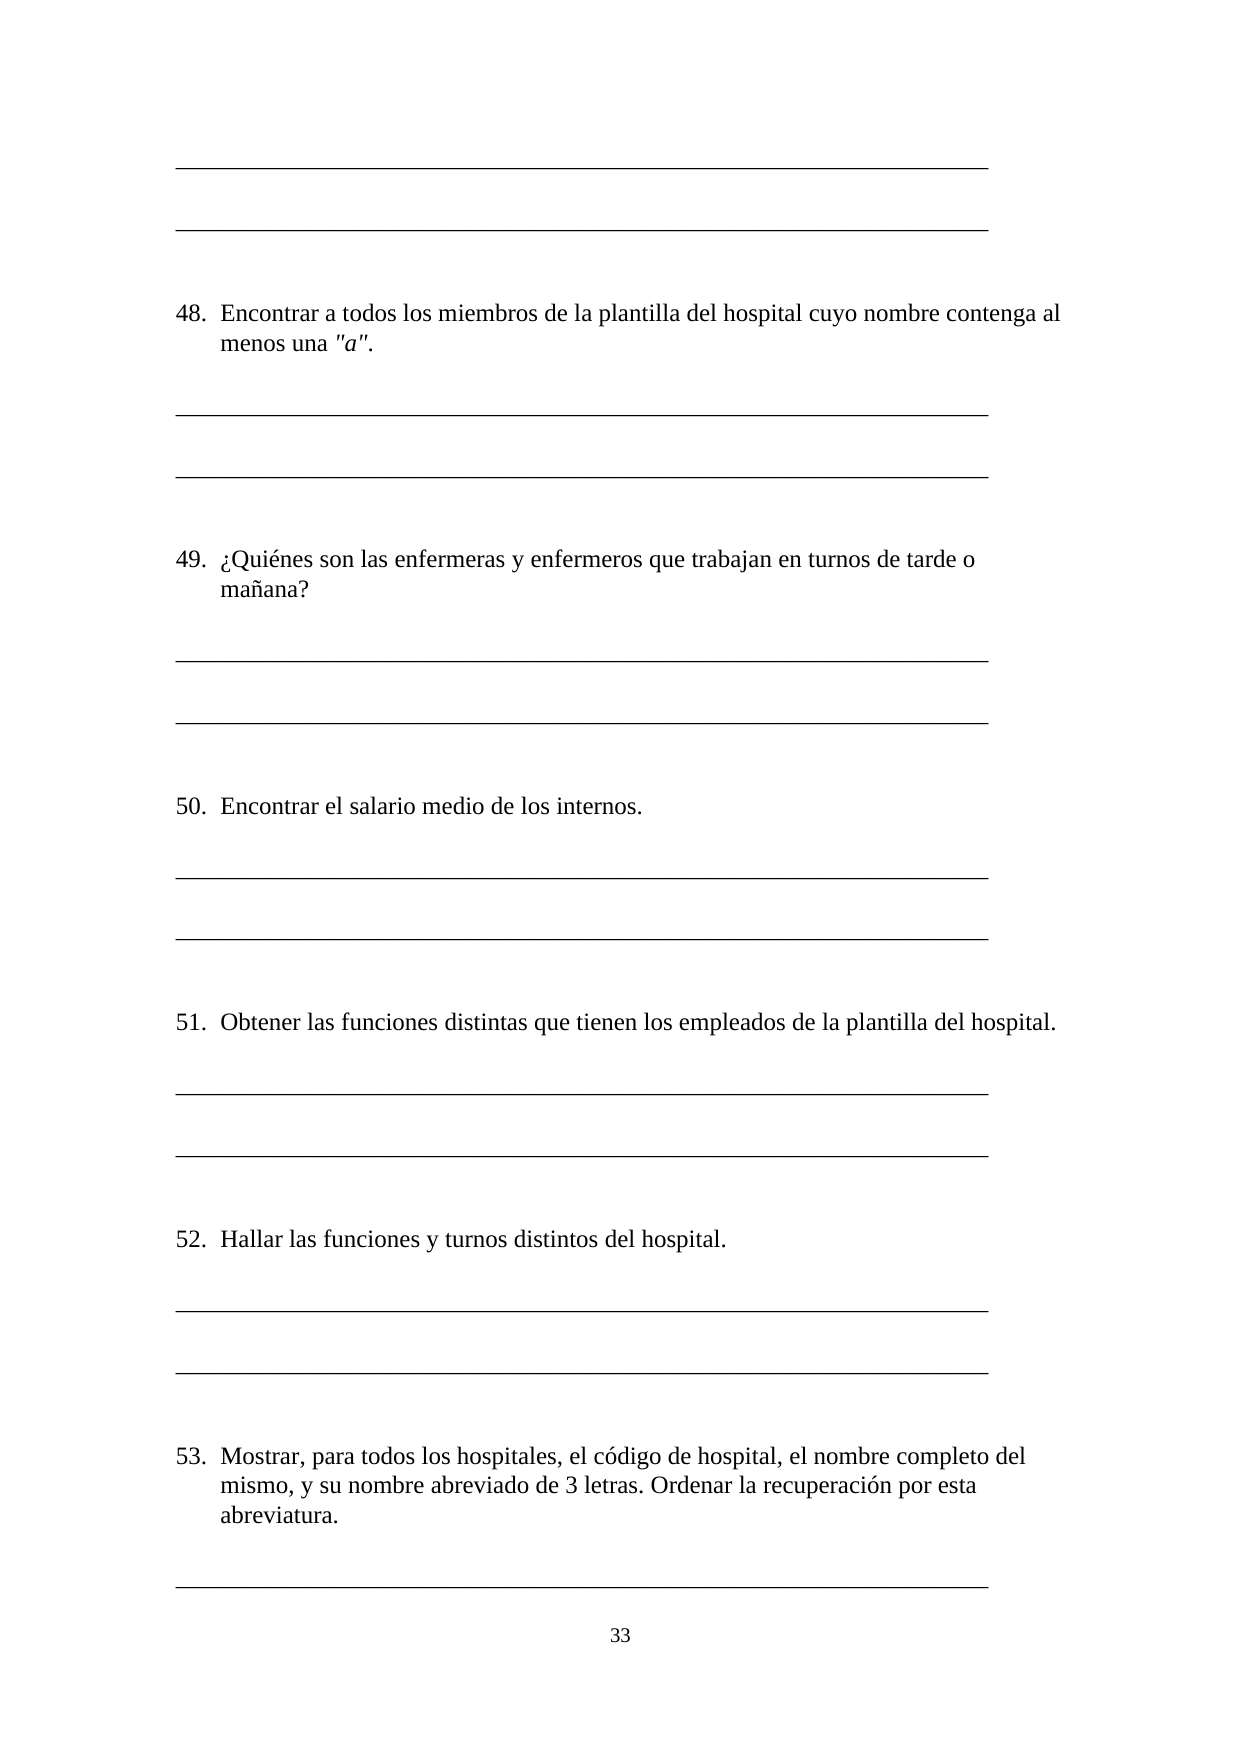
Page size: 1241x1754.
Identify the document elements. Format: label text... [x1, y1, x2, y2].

text _________________________________________________________________ [176, 1286, 1064, 1315]
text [176, 1562, 1064, 1591]
text _________________________________________________________________ [176, 853, 1064, 881]
text _________________________________________________________________ [176, 1348, 1064, 1377]
list Mostrar, para todos los hospitales, el código de hospital, el nombre completo del mismo, y su nombre abreviado de 3 letras. Ordenar la recuperación por esta abreviatura. [176, 1441, 1064, 1529]
text _________________________________________________________________ [176, 1069, 1064, 1098]
text _________________________________________________________________ [176, 390, 1064, 418]
text _________________________________________________________________ [176, 143, 1064, 172]
text _________________________________________________________________ [176, 1131, 1064, 1160]
text _________________________________________________________________ [176, 636, 1064, 665]
text _________________________________________________________________ [176, 452, 1064, 480]
list Encontrar el salario medio de los internos. [176, 791, 1064, 819]
list Encontrar a todos los miembros de la plantilla del hospital cuyo nombre contenga al menos una "a". [176, 298, 1064, 357]
list Hallar las funciones y turnos distintos del hospital. [176, 1224, 1064, 1253]
list Obtener las funciones distintas que tienen los empleados de la plantilla del hospital. [176, 1007, 1064, 1036]
text _________________________________________________________________ [176, 914, 1064, 943]
text _________________________________________________________________ [176, 698, 1064, 727]
list ¿Quiénes son las enfermeras y enfermeros que trabajan en turnos de tarde o mañana? [176, 544, 1064, 603]
text _________________________________________________________________ [176, 205, 1064, 234]
